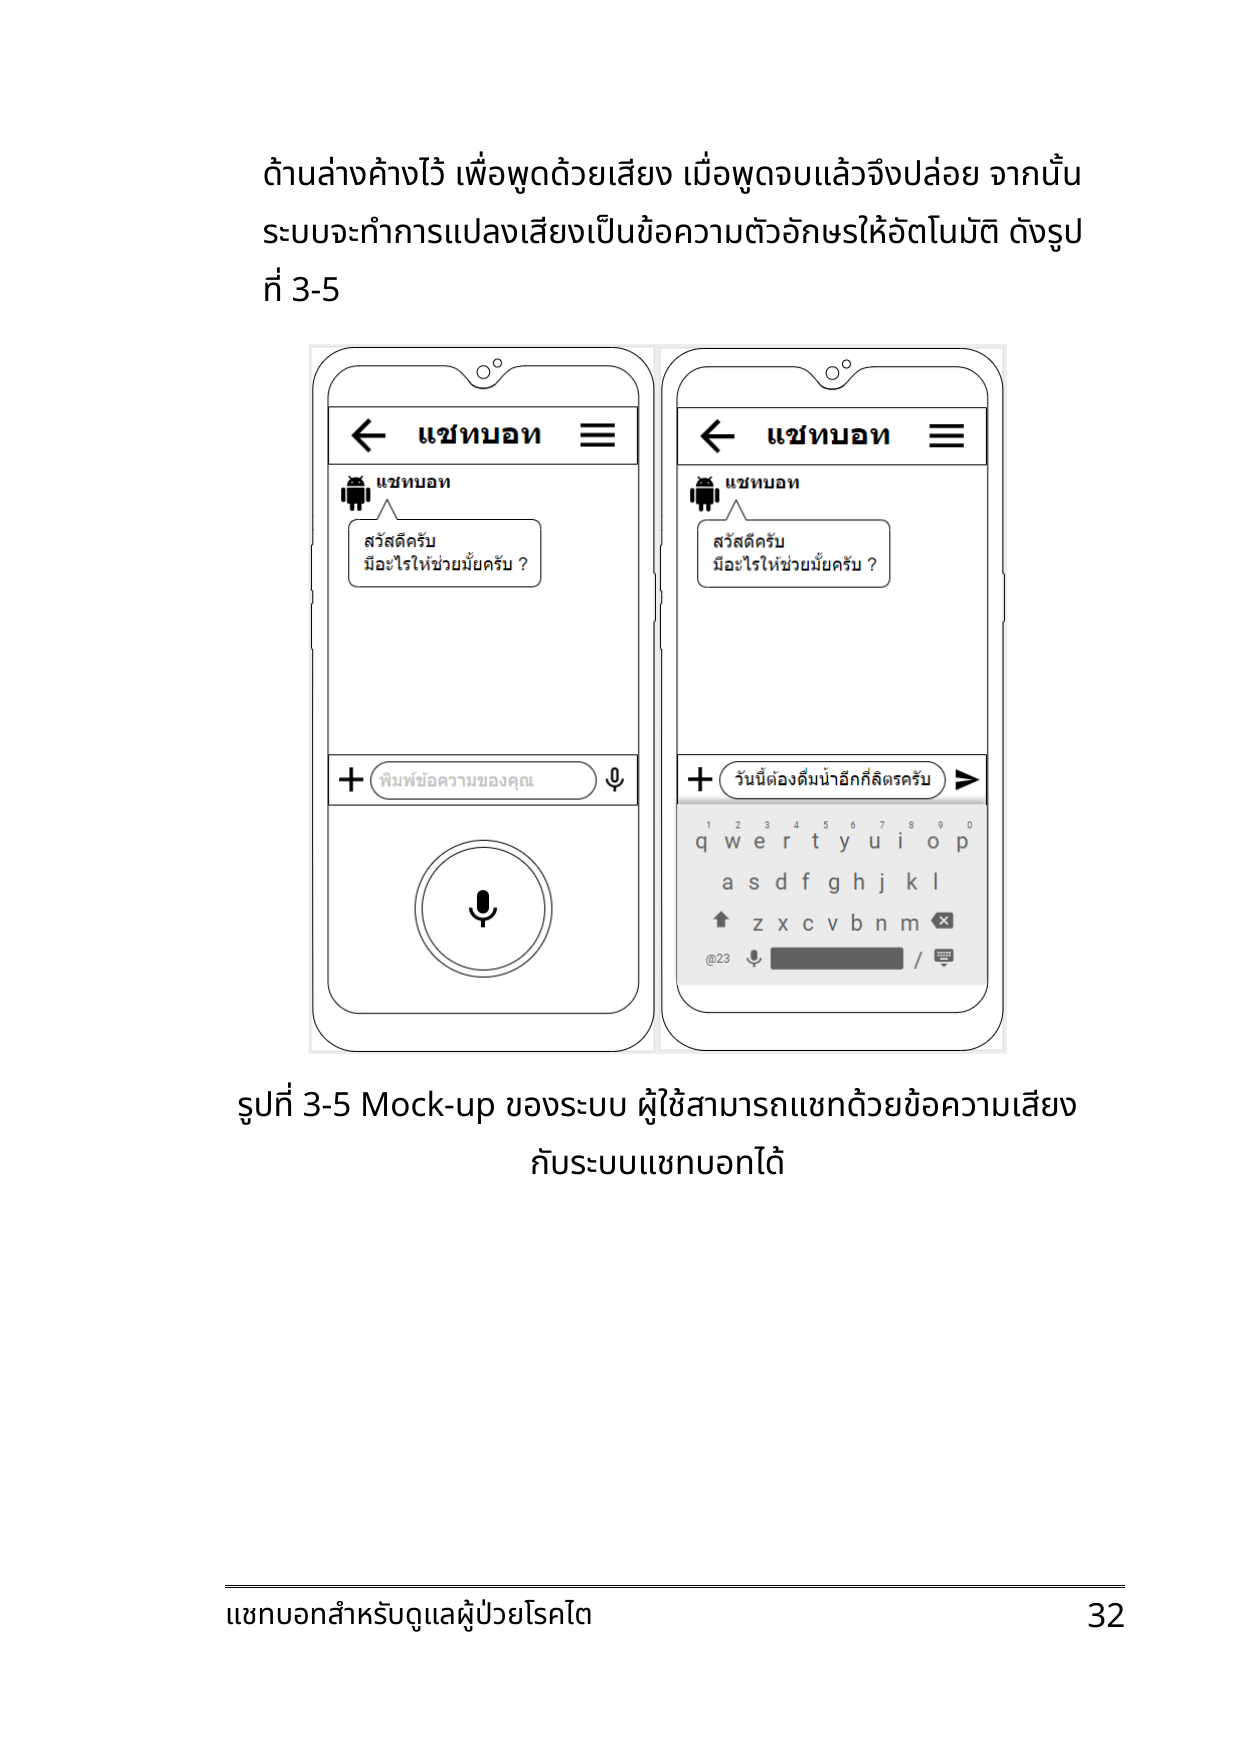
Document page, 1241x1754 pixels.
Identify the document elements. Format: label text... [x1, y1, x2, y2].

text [262, 150, 1090, 316]
list รูปที่ 3-5 Mock-up ของระบบ ผู้ใช้สามารถแชทด้วยข้อความเสียงกับระบบแชทบอทได้ [225, 1081, 1090, 1189]
picture [308, 344, 1007, 1054]
